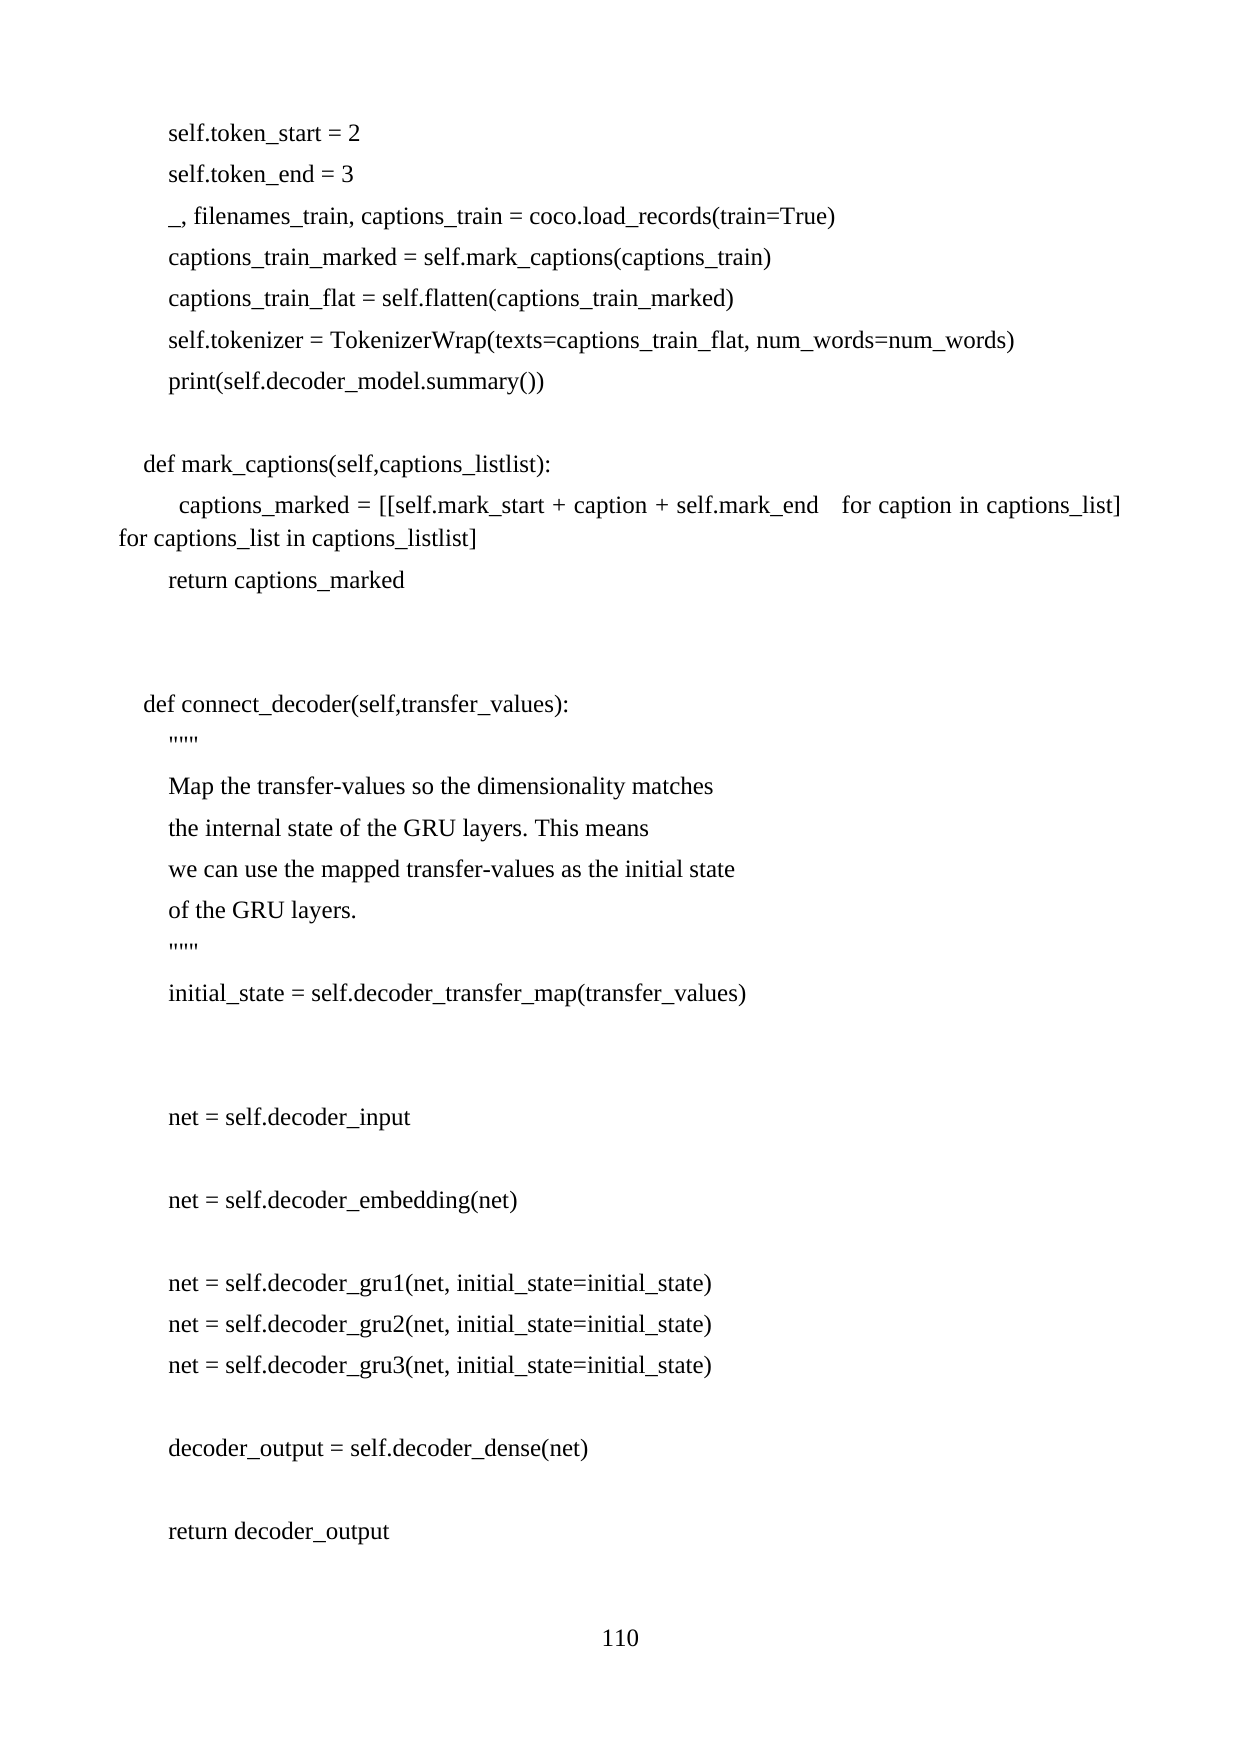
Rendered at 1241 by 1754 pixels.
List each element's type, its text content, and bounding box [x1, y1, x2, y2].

text print(self.decoder_model.summary()) [118, 366, 1122, 395]
text def connect_decoder(self,transfer_values): [118, 689, 1122, 717]
text captions_marked = [[self.mark_start + caption + self.mark_end for caption in captions_list] for captions_list in captions_listlist] [118, 490, 1122, 552]
text captions_train_flat = self.flatten(captions_train_marked) [118, 283, 1122, 312]
text net = self.decoder_gru3(net, initial_state=initial_state) [118, 1350, 1122, 1379]
text decoder_output = self.decoder_dense(net) [118, 1433, 1122, 1462]
text self.token_start = 2 [118, 118, 1122, 147]
text the internal state of the GRU layers. This means [118, 813, 1122, 842]
text def mark_captions(self,captions_listlist): [118, 449, 1122, 478]
text return captions_marked [118, 565, 1122, 593]
text net = self.decoder_gru1(net, initial_state=initial_state) [118, 1268, 1122, 1296]
text """ [118, 730, 1122, 759]
text net = self.decoder_gru2(net, initial_state=initial_state) [118, 1309, 1122, 1338]
text we can use the mapped transfer-values as the initial state [118, 854, 1122, 883]
text of the GRU layers. [118, 896, 1122, 924]
text self.tokenizer = TokenizerWrap(texts=captions_train_flat, num_words=num_words) [118, 325, 1122, 354]
text net = self.decoder_input [118, 1102, 1122, 1131]
text initial_state = self.decoder_transfer_map(transfer_values) [118, 978, 1122, 1007]
text captions_train_marked = self.mark_captions(captions_train) [118, 242, 1122, 271]
text return decoder_output [118, 1516, 1122, 1544]
text self.token_end = 3 [118, 159, 1122, 188]
text _, filenames_train, captions_train = coco.load_records(train=True) [118, 201, 1122, 229]
text net = self.decoder_embedding(net) [118, 1185, 1122, 1214]
text """ [118, 937, 1122, 966]
text Map the transfer-values so the dimensionality matches [118, 771, 1122, 800]
